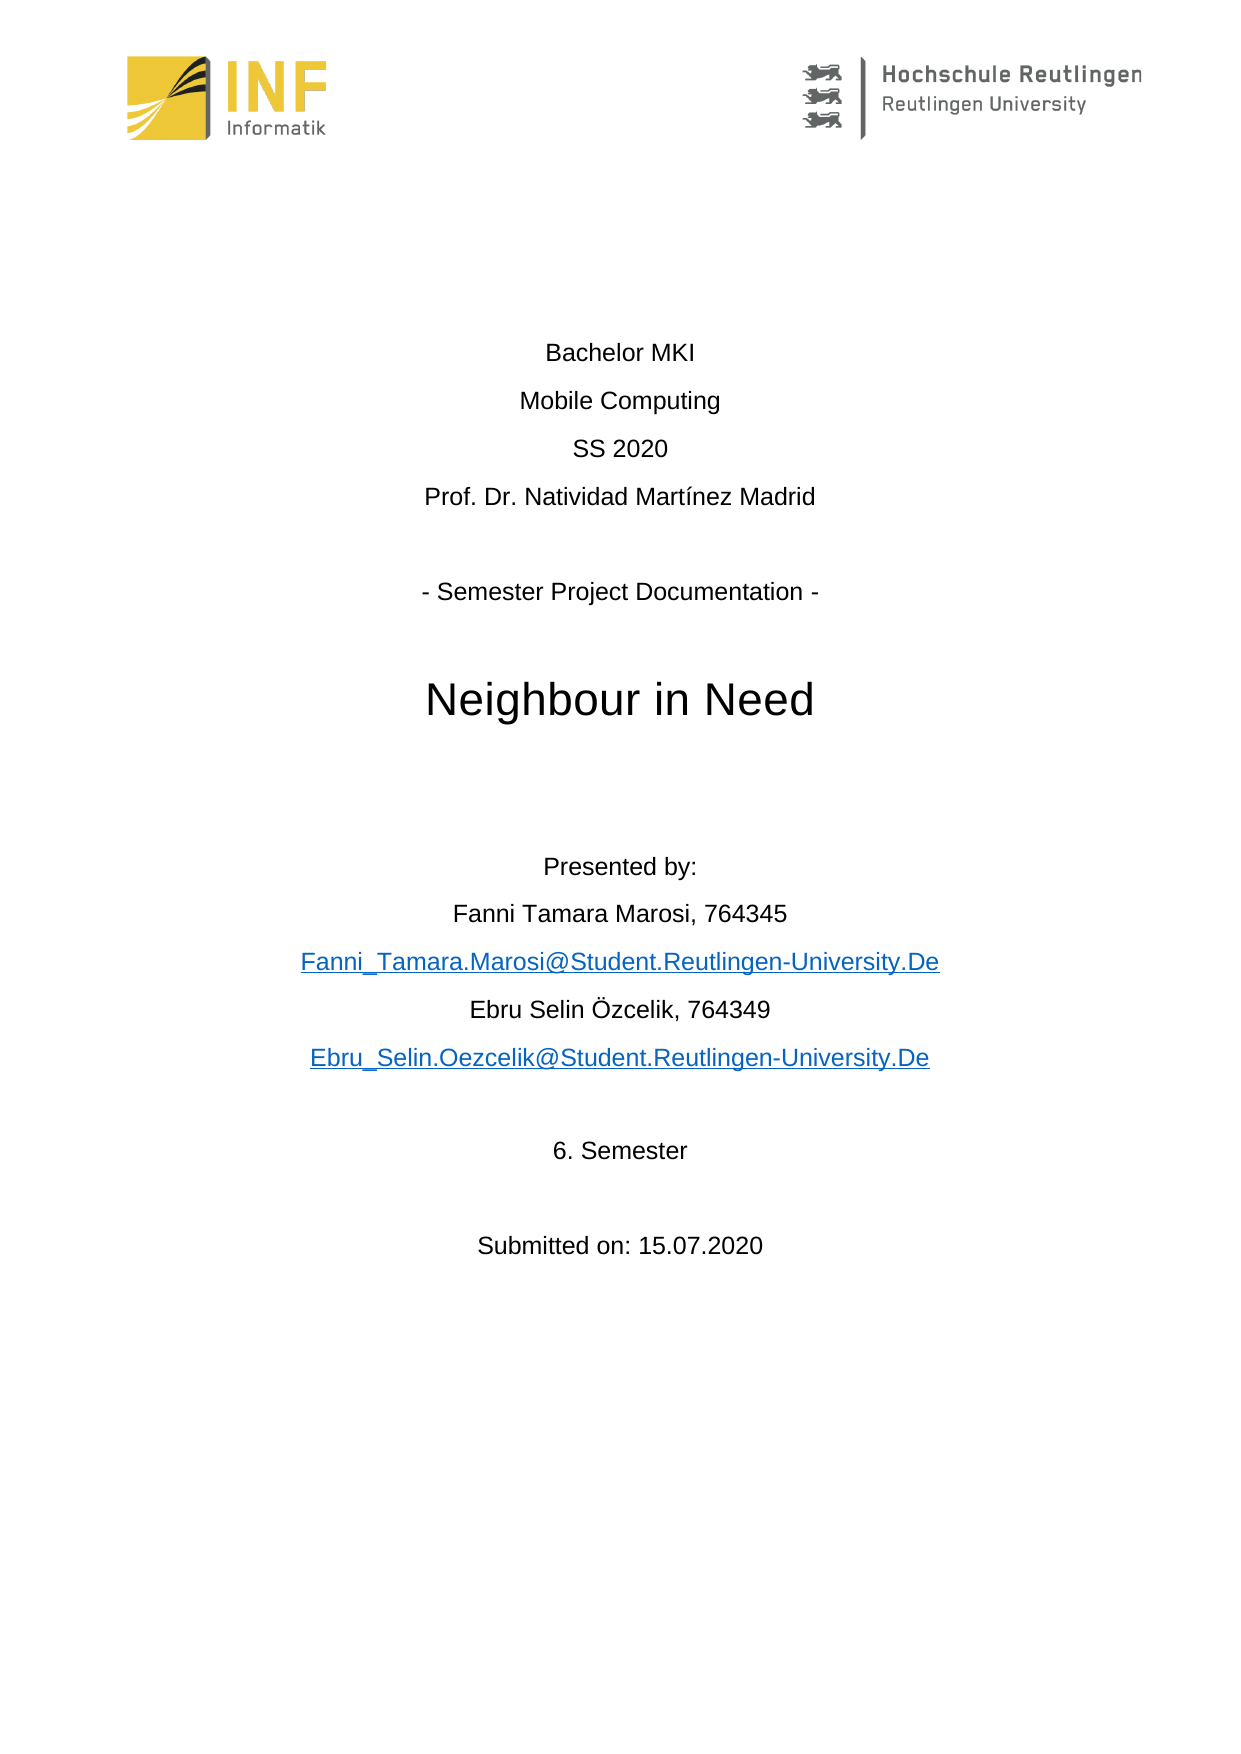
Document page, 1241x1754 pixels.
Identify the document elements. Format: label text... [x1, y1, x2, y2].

text Mobile Computing [148, 386, 1093, 415]
title Neighbour in Need [148, 672, 1093, 725]
picture [127, 56, 327, 140]
text Fanni Tamara Marosi, 764345 [148, 899, 1093, 928]
text Bachelor MKI [148, 338, 1093, 367]
text - Semester Project Documentation - [148, 577, 1093, 606]
picture [802, 57, 1142, 140]
text Prof. Dr. Natividad Martínez Madrid [148, 482, 1093, 510]
text Ebru_Selin.Oezcelik@Student.Reutlingen-University.De 6. Semester [148, 1043, 1093, 1164]
text Presented by: [148, 852, 1093, 881]
text Ebru Selin Özcelik, 764349 [148, 995, 1093, 1024]
text Fanni_Tamara.Marosi@Student.Reutlingen-University.De [148, 947, 1093, 976]
text SS 2020 [148, 434, 1093, 463]
text Submitted on: 15.07.2020 [148, 1231, 1093, 1260]
